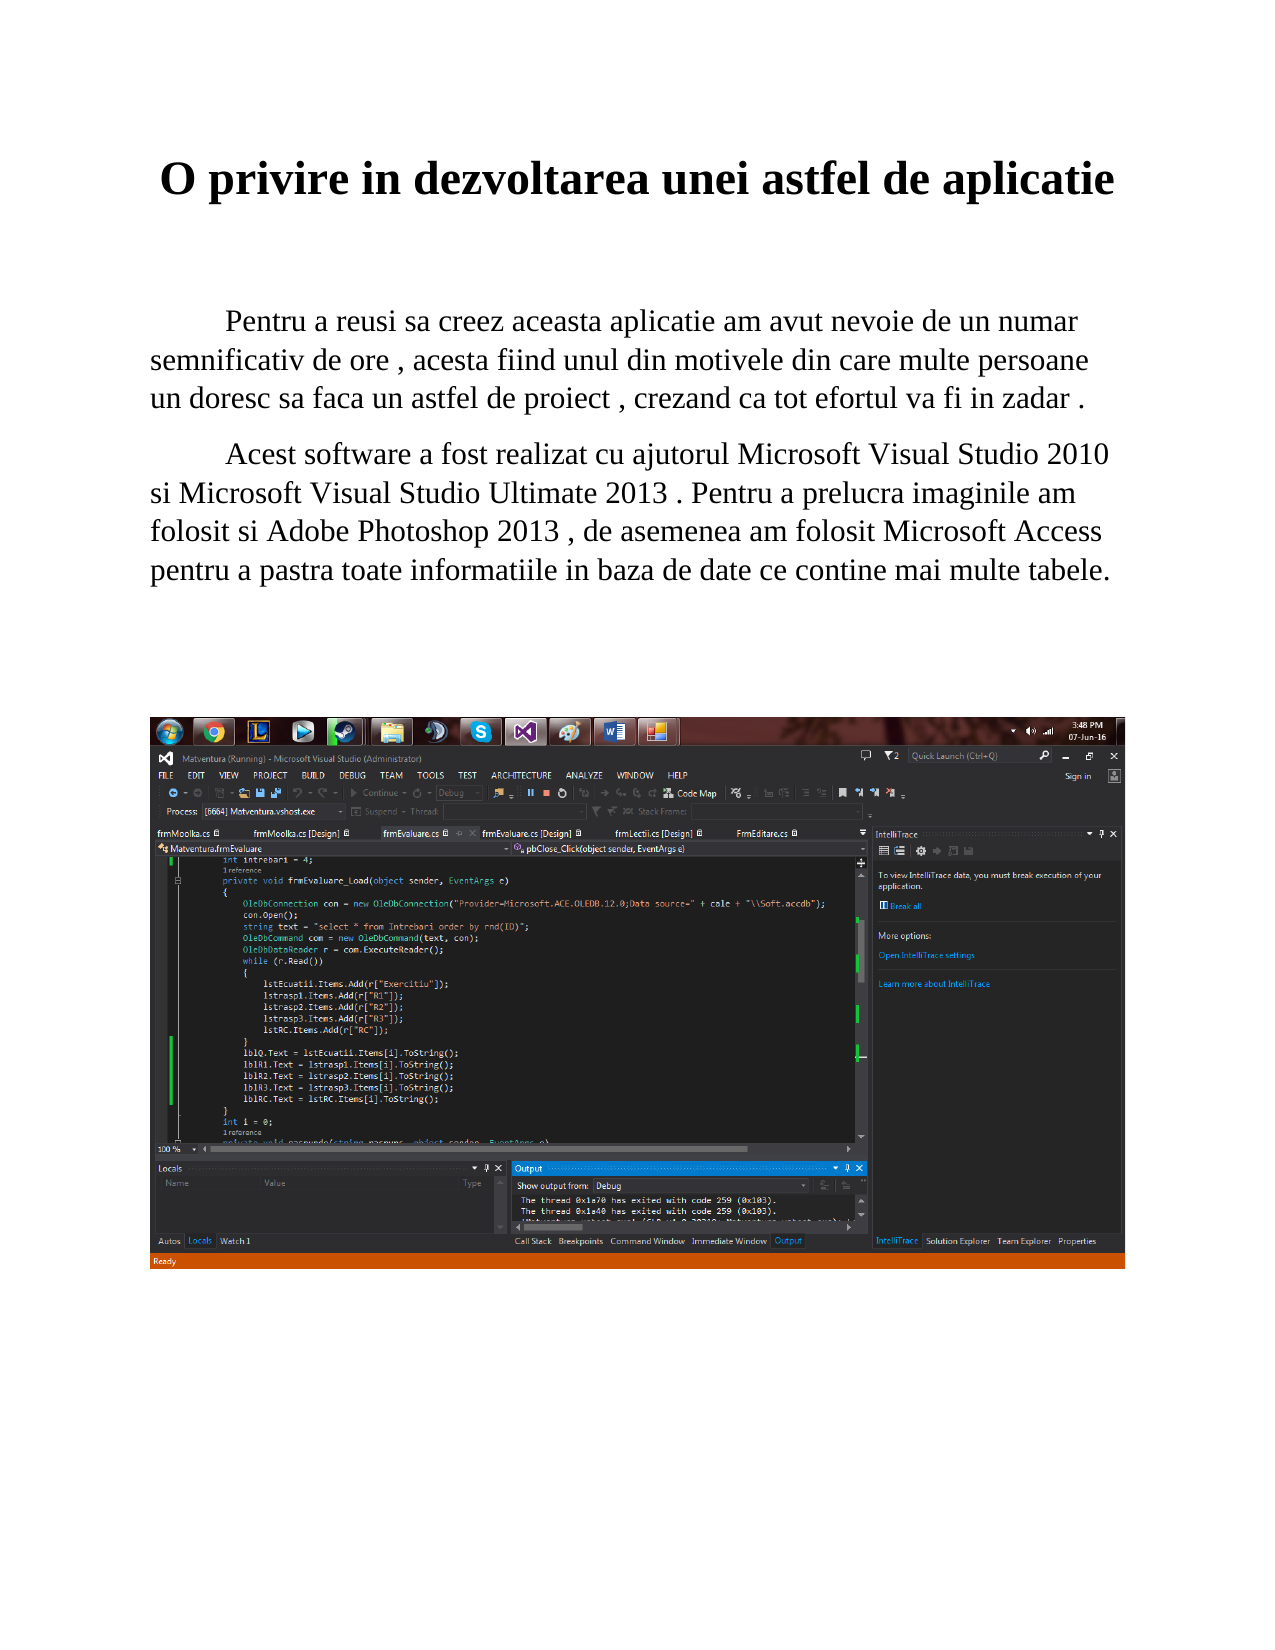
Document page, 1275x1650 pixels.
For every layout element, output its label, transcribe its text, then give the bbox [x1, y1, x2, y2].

text Pentru a reusi sa creez aceasta aplicatie am avut nevoie de un numar semnificativ de ore , acesta fiind unul din motivele din care multe persoane un doresc sa faca un astfel de proiect , crezand ca tot efortul va fi in zadar . [150, 302, 1125, 416]
text Acest software a fost realizat cu ajutorul Microsoft Visual Studio 2010 si Microsoft Visual Studio Ultimate 2013 . Pentru a prelucra imaginile am folosit si Adobe Photoshop 2013 , de asemenea am folosit Microsoft Access pentru a pastra toate informatiile in baza de date ce contine mai multe tabele. [150, 435, 1125, 587]
text O privire in dezvoltarea unei astfel de aplicatie [150, 150, 1125, 205]
picture [150, 717, 1125, 1269]
